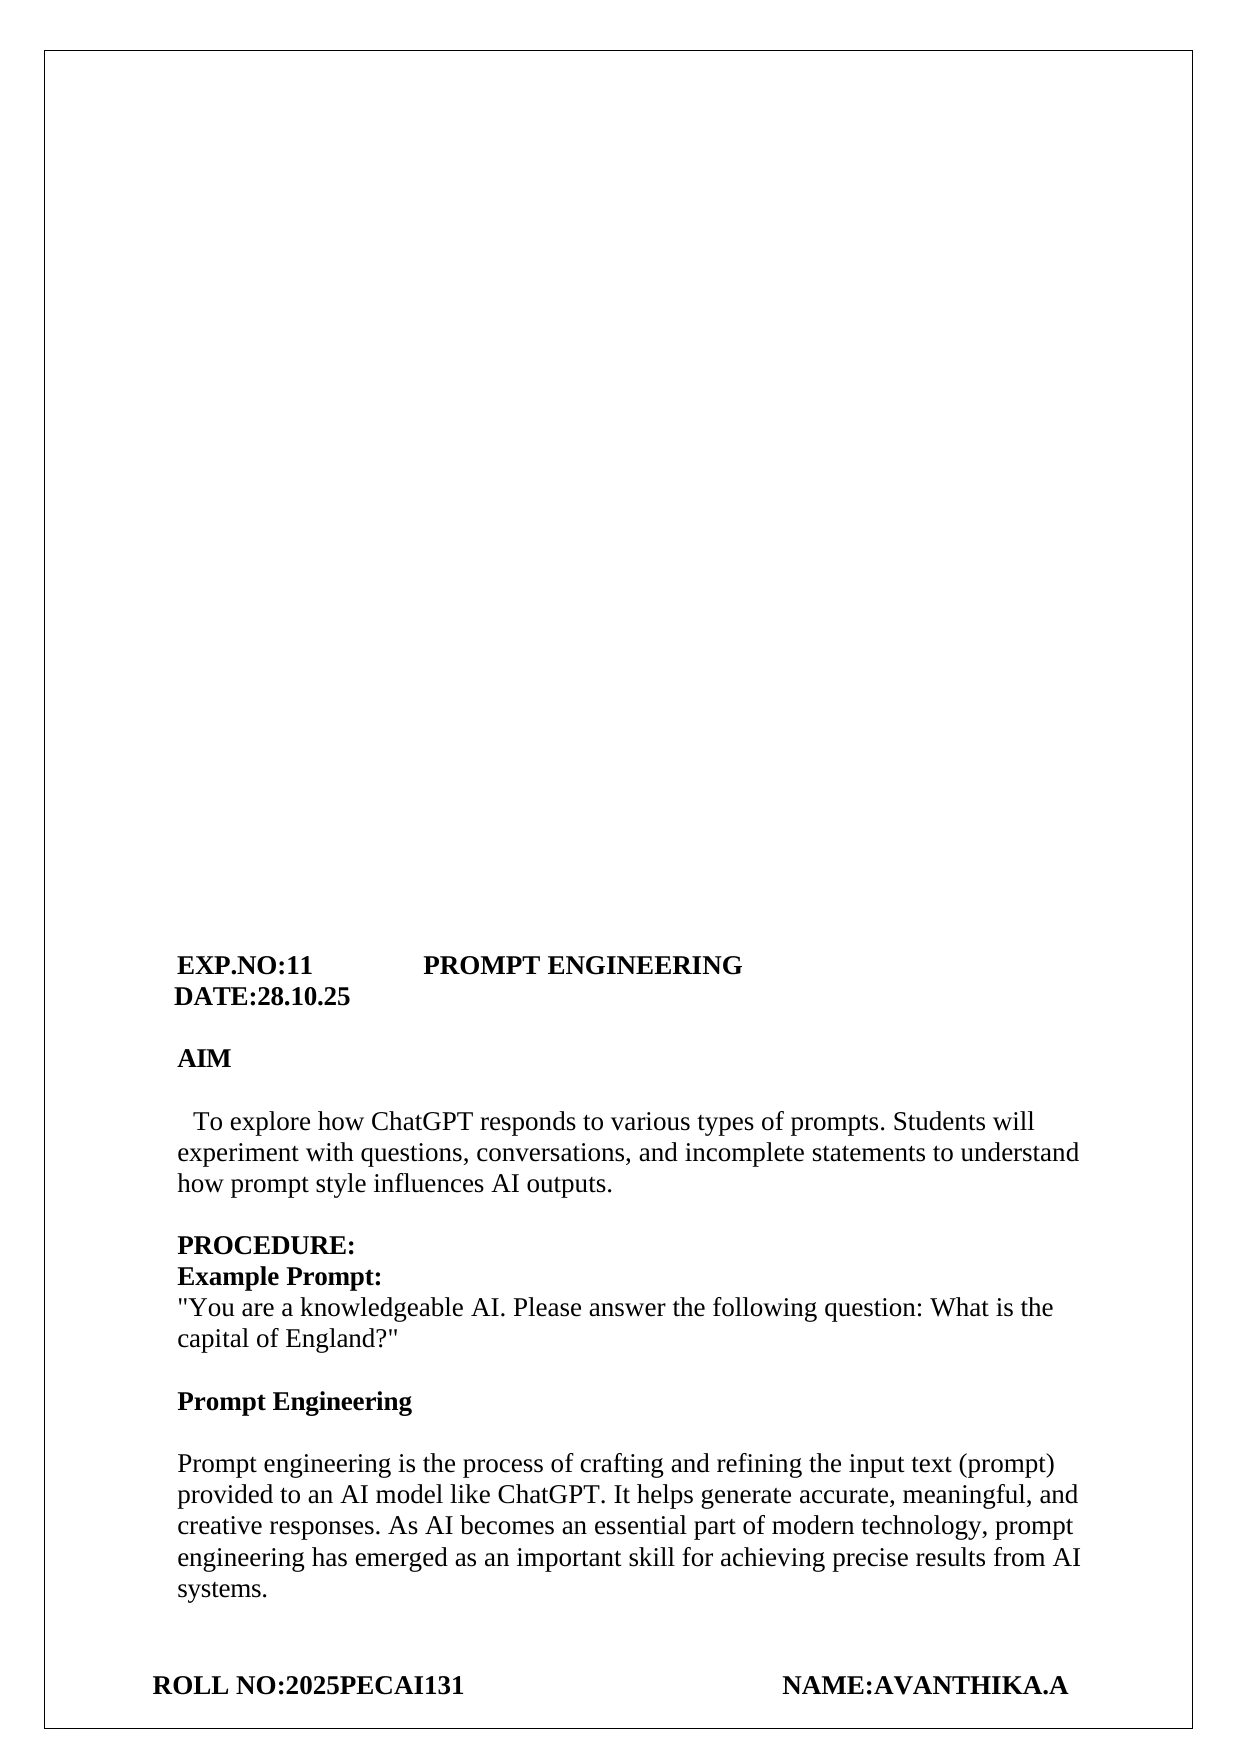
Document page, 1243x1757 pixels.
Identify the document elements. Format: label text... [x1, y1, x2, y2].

subtitle EXP.NO:11 PROMPT ENGINEERING DATE:28.10.25 [174, 949, 744, 1011]
text Prompt engineering is the process of crafting and refining the input text (prompt) provided to an AI model like ChatGPT. It helps generate accurate, meaningful, and creative responses. As AI becomes an essential part of modern technology, prompt engineering has emerged as an important skill for achieving precise results from AI systems. [177, 1447, 1113, 1603]
text "You are a knowledgeable AI. Please answer the following question: What is the capital of England?" [177, 1291, 1113, 1354]
subtitle Example Prompt: [177, 1260, 1184, 1291]
subtitle PROCEDURE: [177, 1229, 1184, 1260]
text AIM [177, 1042, 1184, 1073]
text To explore how ChatGPT responds to various types of prompts. Students will experiment with questions, conversations, and incomplete statements to understand how prompt style influences AI outputs. [177, 1105, 1113, 1198]
subtitle Prompt Engineering [177, 1385, 1184, 1416]
